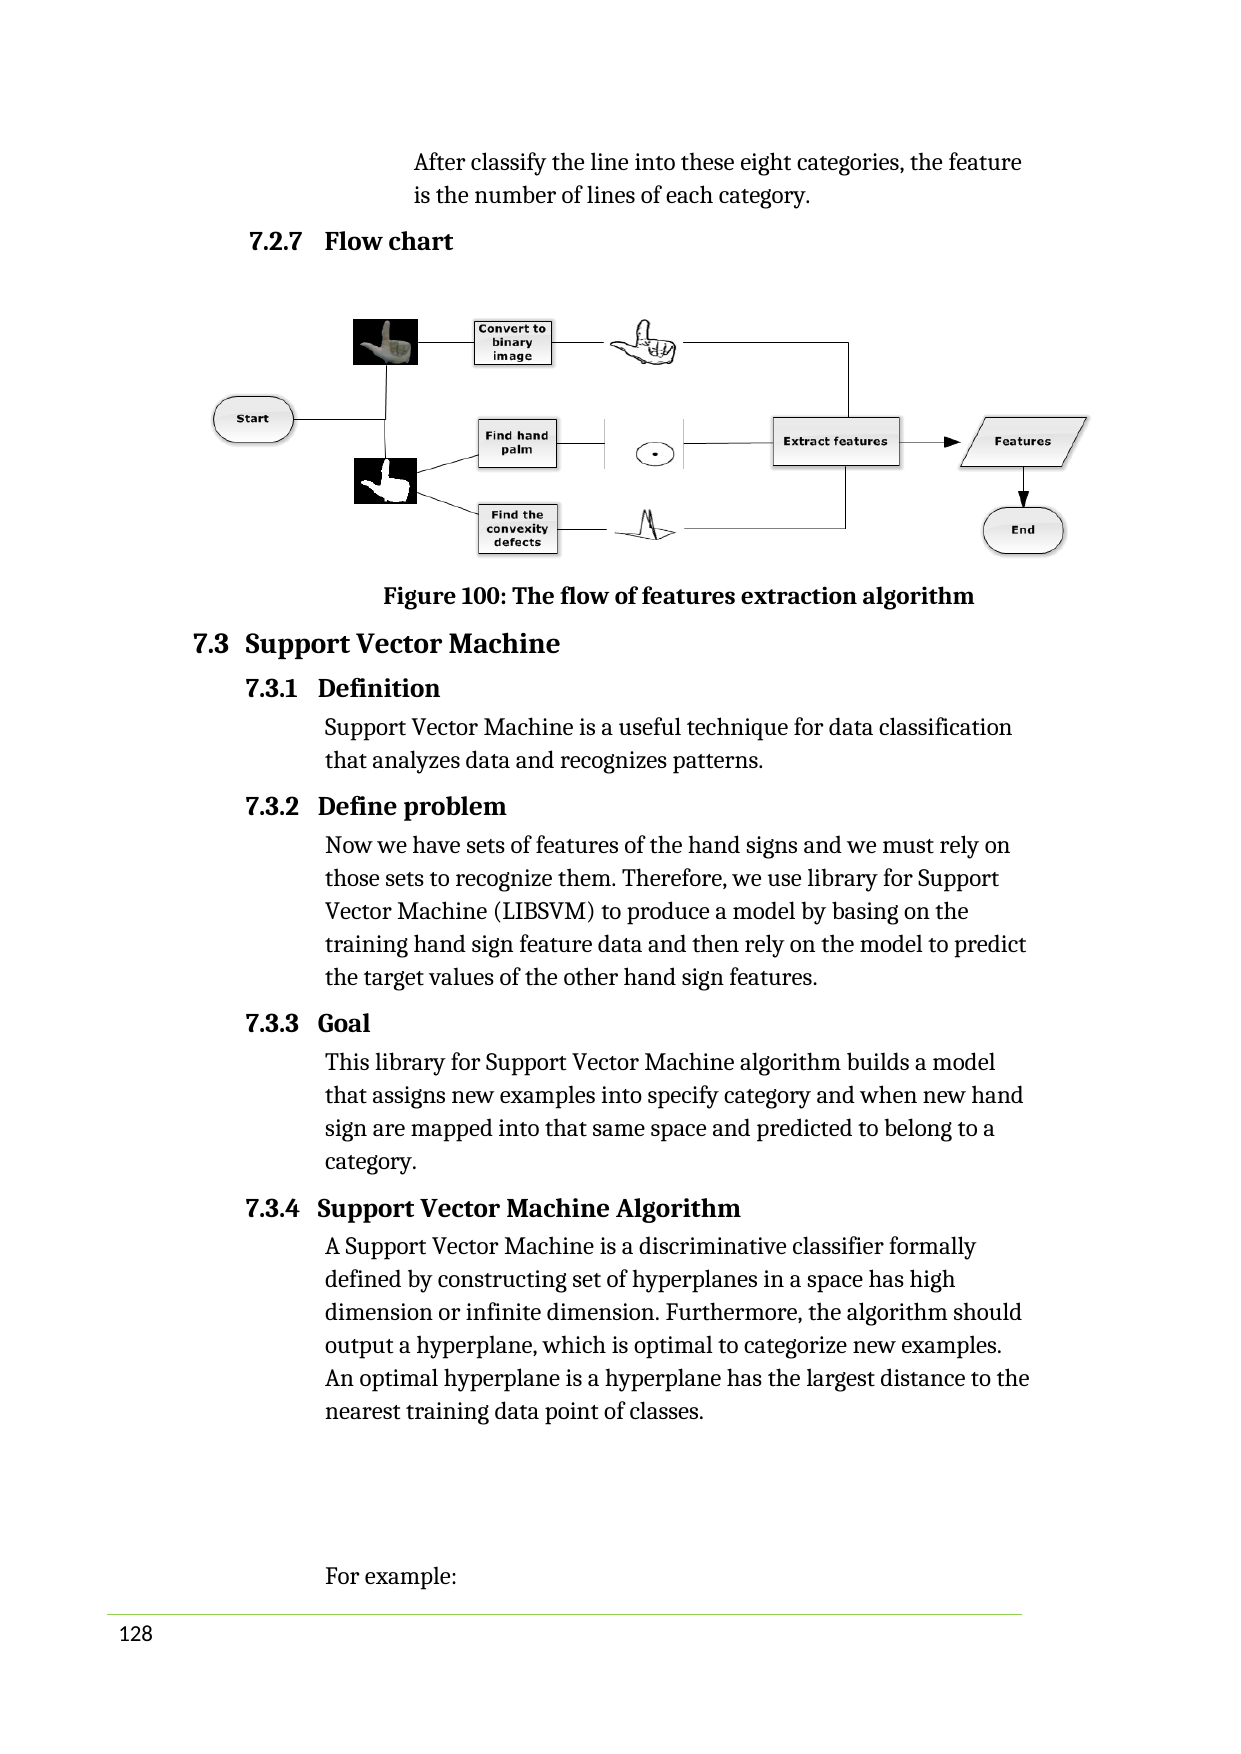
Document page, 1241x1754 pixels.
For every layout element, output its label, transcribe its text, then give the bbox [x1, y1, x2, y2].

subtitle Flow chart [249, 226, 1033, 257]
text Support Vector Machine is a useful technique for data classification that analyzes data and recognizes patterns. [325, 713, 1033, 775]
picture [200, 265, 1099, 566]
subtitle Define problem [246, 791, 1033, 823]
subtitle Goal [246, 1008, 1033, 1040]
text A Support Vector Machine is a discriminative classifier formally defined by constructing set of hyperplanes in a space has high dimension or infinite dimension. Furthermore, the algorithm should output a hyperplane, which is optimal to categorize new examples. An optimal hyperplane is a hyperplane has the largest distance to the nearest training data point of classes. [325, 1232, 1033, 1426]
subtitle Support Vector Machine [193, 627, 1033, 661]
subtitle Definition [246, 673, 1033, 704]
text For example: [325, 1562, 1033, 1591]
subtitle Support Vector Machine Algorithm [246, 1193, 1033, 1224]
text After classify the line into these eight categories, the feature is the number of lines of each category. [413, 148, 1033, 209]
text This library for Support Vector Machine algorithm builds a model that assigns new examples into specify category and when new hand sign are mapped into that same space and predicted to belong to a category. [325, 1048, 1033, 1176]
text Figure 100: The flow of features extraction algorithm [325, 582, 1033, 611]
text Now we have sets of features of the hand signs and we must rely on those sets to recognize them. Therefore, we use library for Support Vector Machine (LIBSVM) to produce a model by basing on the training hand sign feature data and then rely on the model to predict the target values of the other hand sign features. [325, 831, 1033, 992]
